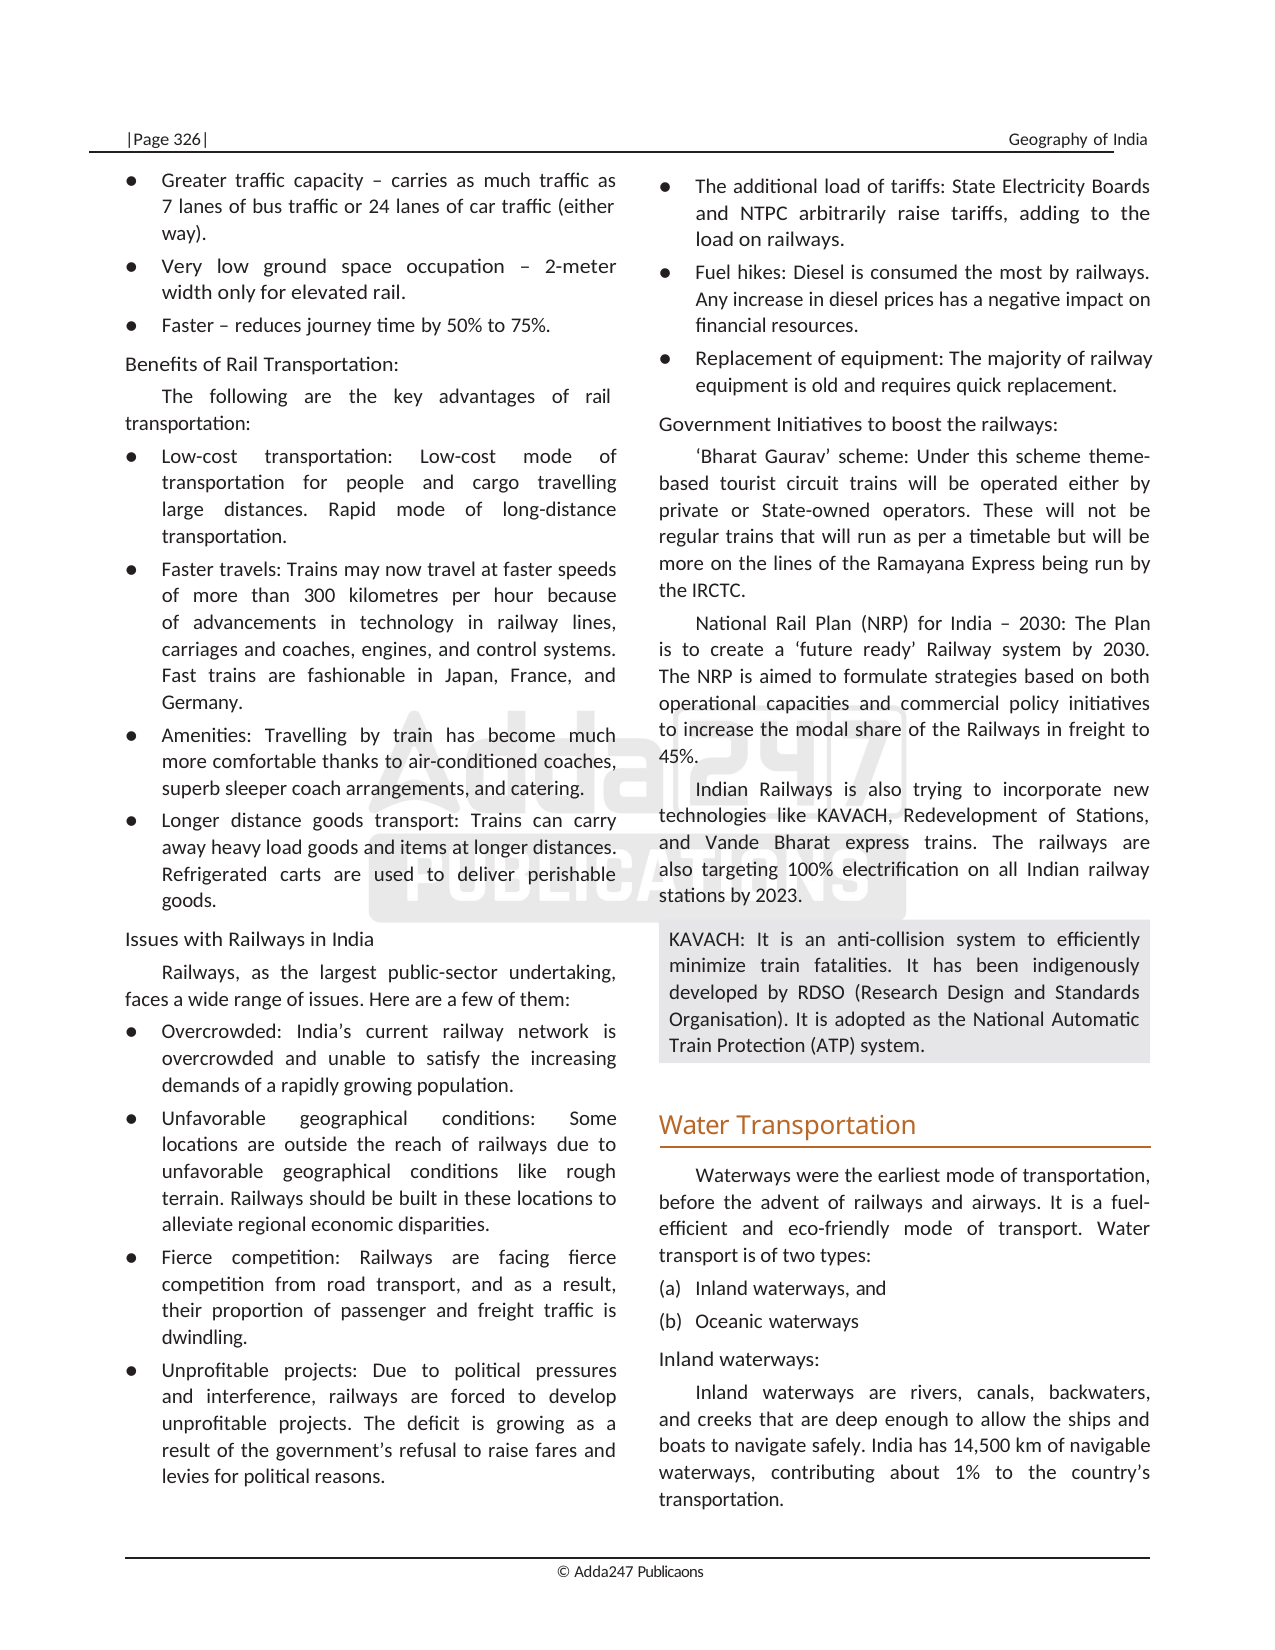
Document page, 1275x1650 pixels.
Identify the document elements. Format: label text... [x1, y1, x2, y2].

list Greater traffic capacity – carries as much traffic as 7 lanes of bus traffic or 24 lanes of car traffic (either way). [125, 167, 616, 246]
text The following are the key advantages of rail [162, 383, 621, 409]
list Unfavorable geographical conditions: Some locations are outside the reach of railways due to unfavorable geographical conditions like rough terrain. Railways should be built in these locations to alleviate regional economic disparities. [125, 1105, 617, 1237]
text Indian Railways is also trying to incorporate new technologies like KAVACH, Redevelopment of Stations, and Vande Bharat express trains. The railways are also targeting 100% electrification on all Indian railway stations by 2023. [659, 776, 1150, 908]
text equipment is old and requires quick replacement. [695, 372, 1162, 397]
text Inland waterways are rivers, canals, backwaters, and creeks that are deep enough to allow the ships and boats to navigate safely. India has 14,500 km of navigable waterways, contributing about 1% to the country’s transportation. [659, 1379, 1151, 1511]
list Fuel hikes: Diesel is consumed the most by railways. Any increase in diesel prices has a negative impact on financial resources. [658, 259, 1151, 338]
text Waterways were the earliest mode of transportation, before the advent of railways and airways. It is a fuel- efficient and eco-friendly mode of transport. Water transport is of two types: [659, 1162, 1151, 1268]
text Government Initiatives to boost the railways: [659, 411, 1162, 436]
list Faster – reduces journey time by 50% to 75%. [125, 312, 621, 337]
list Replacement of equipment: The majority of railway [659, 345, 1162, 371]
list Unprofitable projects: Due to political pressures and interference, railways are forced to develop unprofitable projects. The deficit is growing as a result of the government’s refusal to raise fares and levies for political reasons. [125, 1357, 617, 1489]
list The additional load of tariffs: State Electricity Boards and NTPC arbitrarily raise tariffs, adding to the load on railways. [658, 173, 1151, 252]
list Very low ground space occupation – 2-meter width only for elevated rail. [125, 253, 617, 304]
list Faster travels: Trains may now travel at faster speeds of more than 300 kilometres per hour because of advancements in technology in railway lines, carriages and coaches, engines, and control systems. Fast trains are fashionable in Japan, France, and Germany. [125, 556, 617, 714]
text transportation: [125, 410, 621, 436]
picture [368, 705, 907, 923]
list Oceanic waterways [659, 1308, 1162, 1333]
text Inland waterways: [659, 1347, 1162, 1372]
list Fierce competition: Railways are facing fierce competition from road transport, and as a result, their proportion of passenger and freight traffic is dwindling. [125, 1244, 617, 1349]
text Issues with Railways in India [125, 927, 621, 952]
text ‘Bharat Gaurav’ scheme: Under this scheme theme- based tourist circuit trains will be operated either by private or State-owned operators. These will not be regular trains that will run as per a timetable but will be more on the lines of the Ramayana Express being run by the IRCTC. [659, 444, 1151, 602]
text National Rail Plan (NRP) for India – 2030: The Plan is to create a ‘future ready’ Railway system by 2030. The NRP is aimed to formulate strategies based on both operational capacities and commercial policy initiatives to increase the modal share of the Railways in freight to 45%. [659, 610, 1151, 768]
list Overcrowded: India’s current railway network is overcrowded and unable to satisfy the increasing demands of a rapidly growing population. [125, 1019, 617, 1097]
list Low-cost transportation: Low-cost mode of transportation for people and cargo travelling large distances. Rapid mode of long-distance transportation. [125, 443, 617, 548]
list Longer distance goods transport: Trains can carry away heavy load goods and items at longer distances. Refrigerated carts are used to deliver perishable goods. [125, 808, 617, 913]
list Inland waterways, and [659, 1275, 1162, 1301]
list Amenities: Travelling by train has become much more comfortable thanks to air-conditioned coaches, superb sleeper coach arrangements, and catering. [125, 722, 617, 801]
subtitle Water Transportation [659, 1106, 1162, 1142]
text Benefits of Rail Transportation: [125, 351, 621, 376]
text Railways, as the largest public-sector undertaking, faces a wide range of issues. Here are a few of them: [125, 959, 617, 1011]
